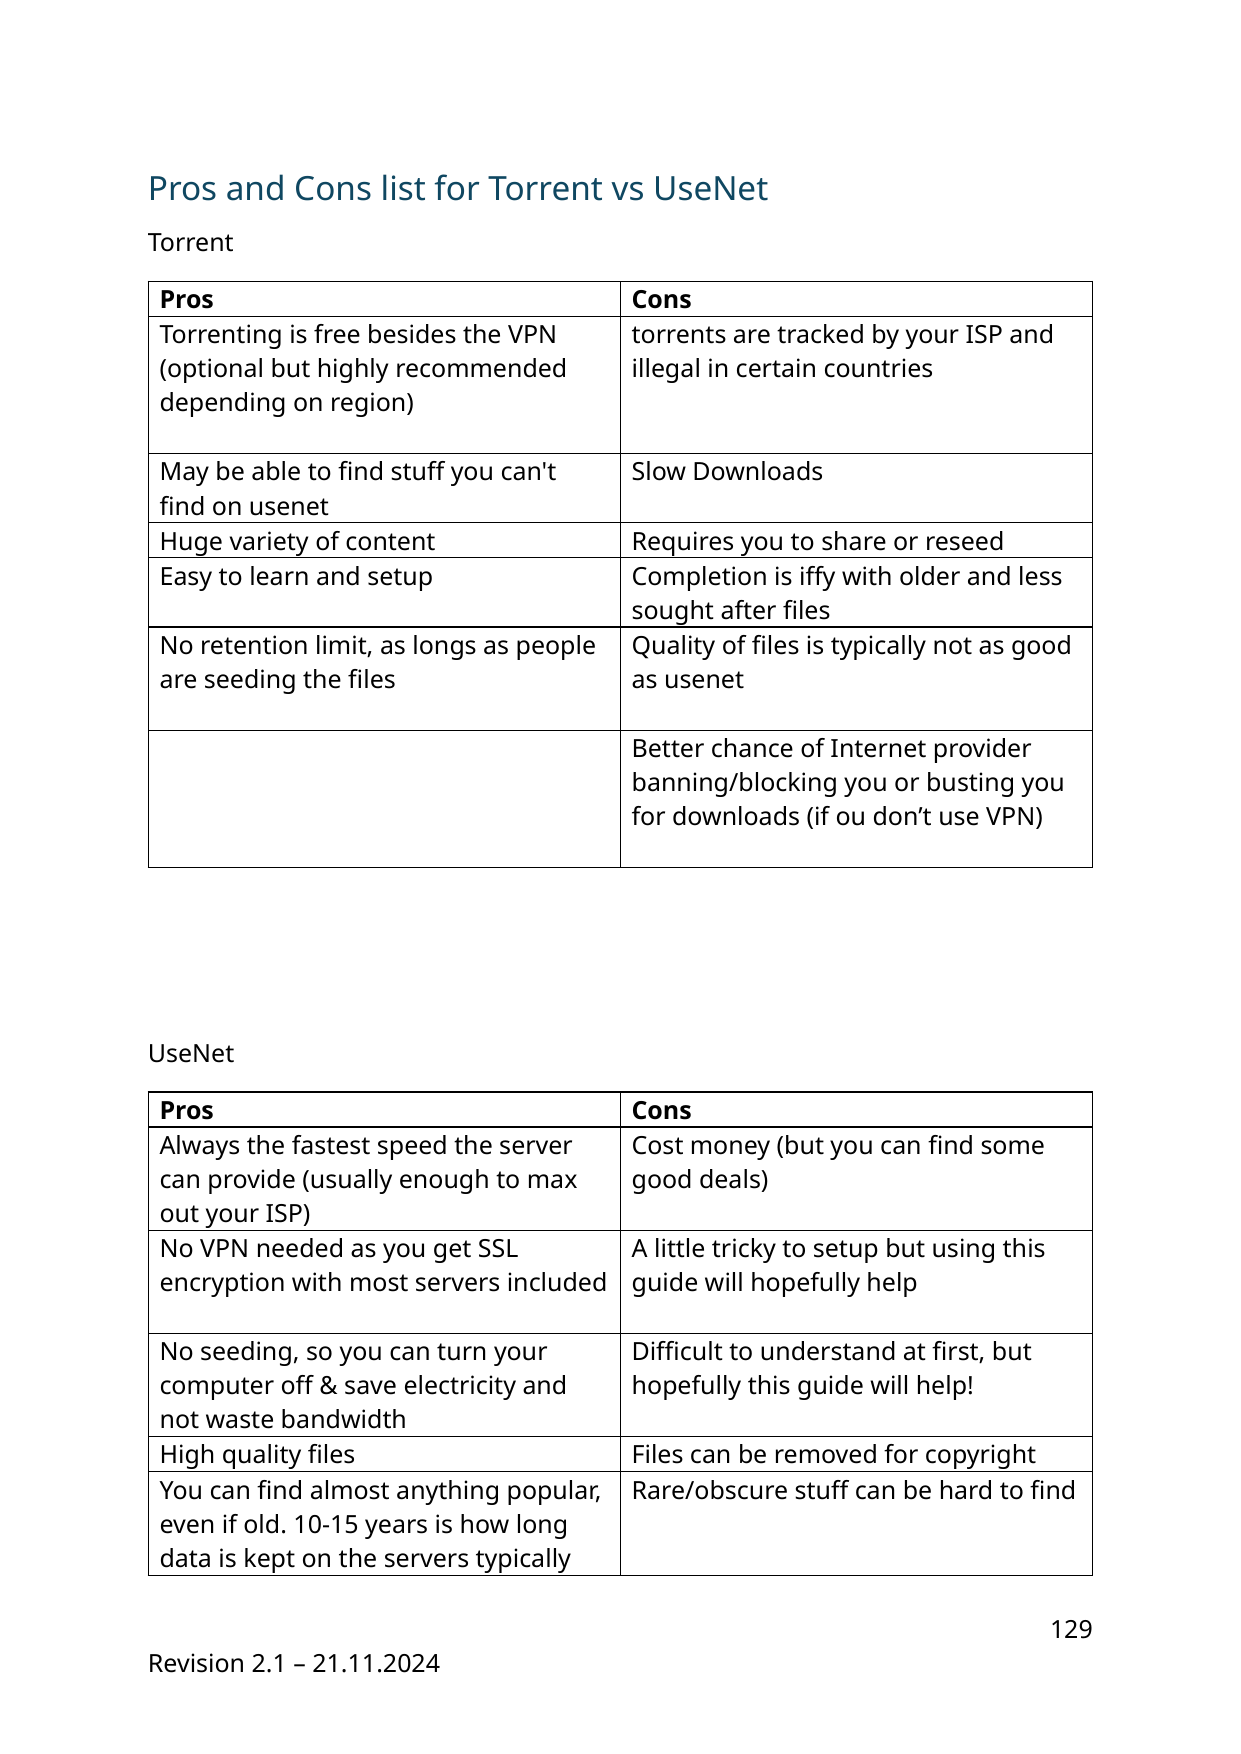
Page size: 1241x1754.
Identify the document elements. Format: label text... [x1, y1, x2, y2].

table_header Pros [149, 282, 620, 316]
table_cell High quality files [149, 1437, 620, 1471]
text UseNet [148, 1036, 1093, 1069]
table_header Pros [149, 1093, 620, 1126]
table_cell No retention limit, as longs as people are seeding the files [149, 628, 620, 730]
table_cell Completion is iffy with older and less sought after files [621, 558, 1092, 626]
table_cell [149, 1472, 620, 1574]
table_cell A little tricky to setup but using this guide will hopefully help [621, 1231, 1092, 1333]
table_header Cons [621, 1093, 1092, 1126]
table_cell Torrenting is free besides the VPN (optional but highly recommended depending on region) [149, 317, 620, 453]
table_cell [621, 1472, 1092, 1574]
table_cell Difficult to understand at first, but hopefully this guide will help! [621, 1334, 1092, 1436]
table_cell Requires you to share or reseed [621, 523, 1092, 557]
table_cell Slow Downloads [621, 454, 1092, 522]
table_cell Better chance of Internet provider banning/blocking you or busting you for downloads (if ou don’t use VPN) [621, 731, 1092, 867]
text Torrent [148, 225, 1093, 259]
table_cell Cost money (but you can find some good deals) [621, 1128, 1092, 1230]
table_cell No VPN needed as you get SSL encryption with most servers included [149, 1231, 620, 1333]
table_cell Easy to learn and setup [149, 558, 620, 626]
table_cell Files can be removed for copyright [621, 1437, 1092, 1471]
table_cell May be able to find stuff you can't find on usenet [149, 454, 620, 522]
table_cell Huge variety of content [149, 523, 620, 557]
table_header Cons [621, 282, 1092, 316]
table_cell Quality of files is typically not as good as usenet [621, 628, 1092, 730]
table_cell No seeding, so you can turn your computer off & save electricity and not waste bandwidth [149, 1334, 620, 1436]
table_cell Always the fastest speed the server can provide (usually enough to max out your ISP) [149, 1128, 620, 1230]
table_cell torrents are tracked by your ISP and illegal in certain countries [621, 317, 1092, 453]
table_cell [149, 731, 620, 867]
subtitle Pros and Cons list for Torrent vs UseNet [148, 164, 1093, 210]
